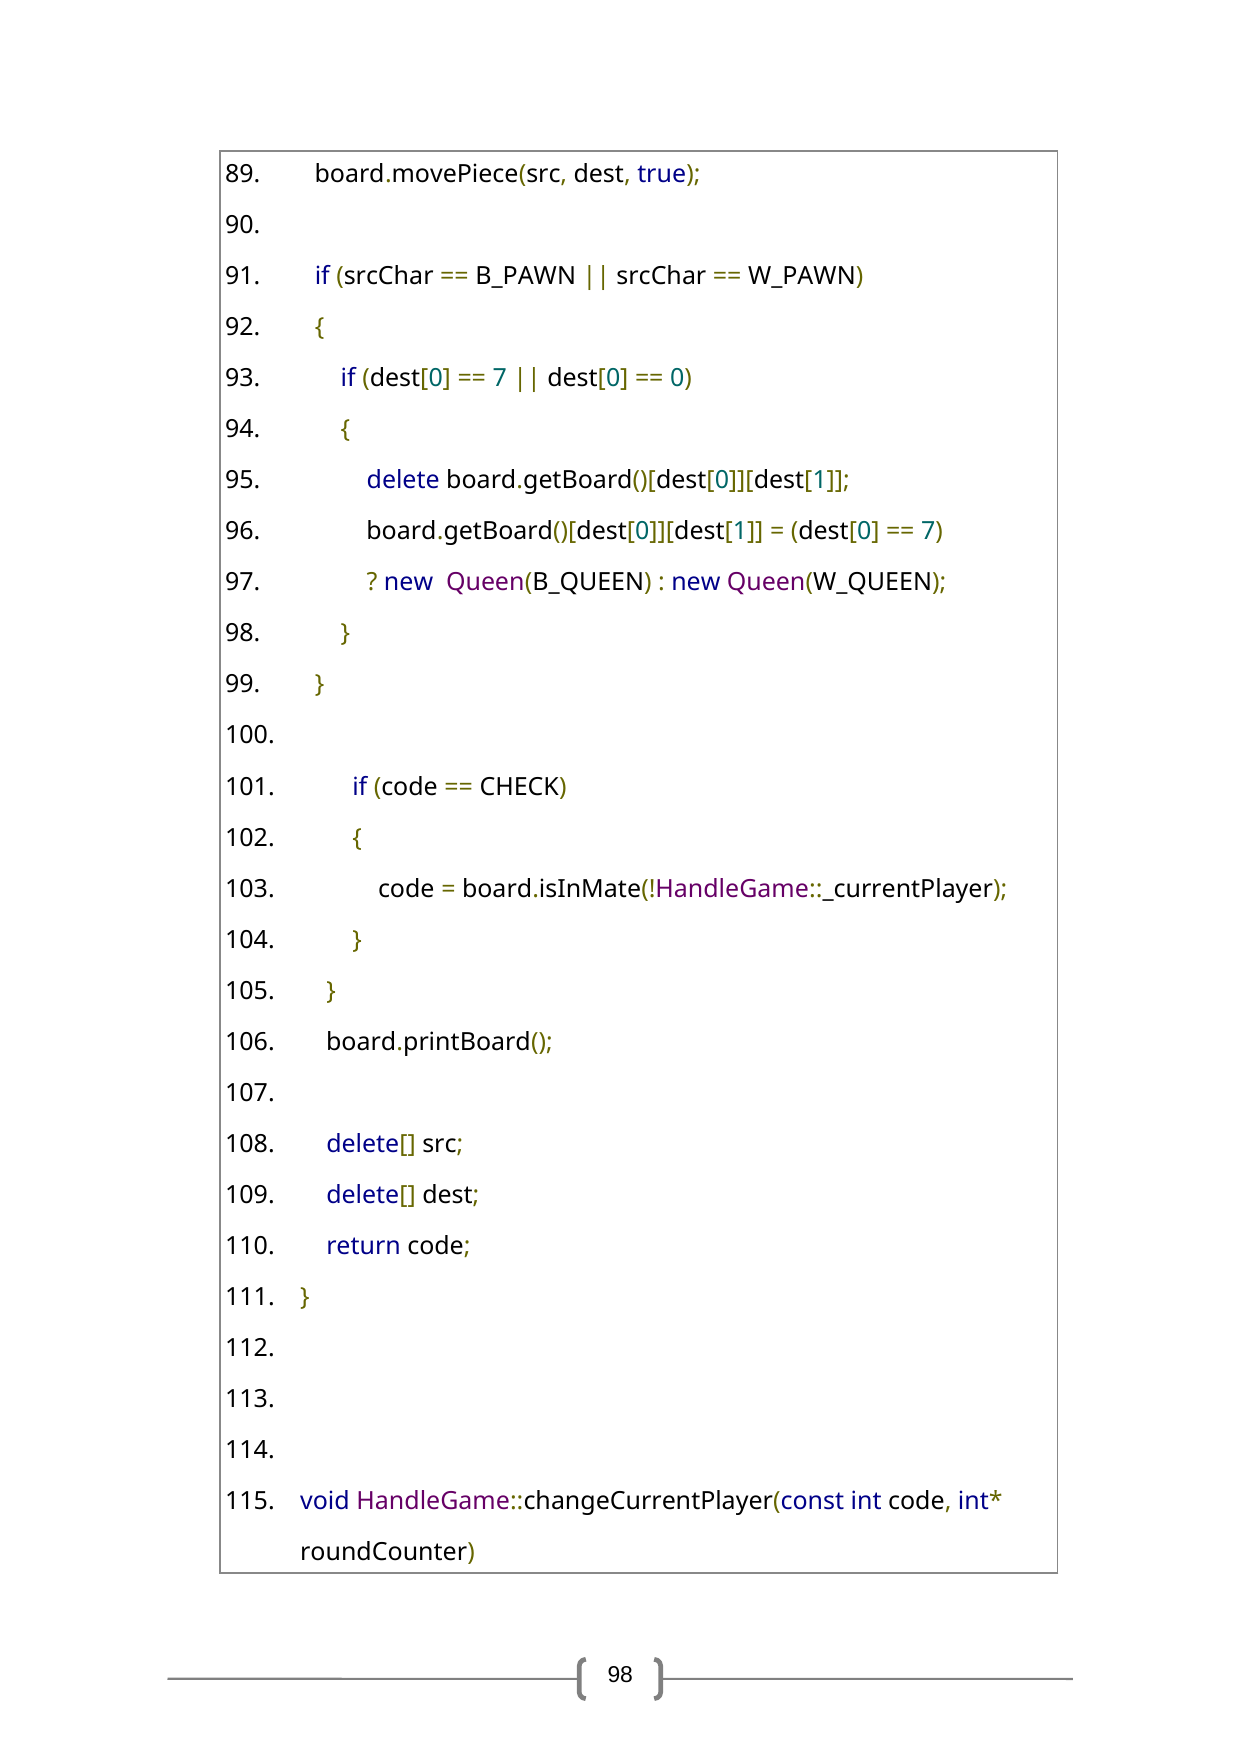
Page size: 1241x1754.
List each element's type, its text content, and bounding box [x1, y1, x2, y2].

list ? new Queen(B_QUEEN) : new Queen(W_QUEEN); [221, 558, 1057, 598]
list } [221, 1273, 1057, 1313]
list return code; [221, 1222, 1057, 1262]
list delete[] src; [221, 1120, 1057, 1159]
list } [221, 609, 1057, 649]
list delete[] dest; [221, 1171, 1057, 1211]
list if (srcChar == B_PAWN || srcChar == W_PAWN) [221, 252, 1057, 292]
list } [221, 916, 1057, 955]
list board.movePiece(src, dest, true); [221, 152, 1057, 190]
list { [221, 303, 1057, 343]
list void HandleGame::changeCurrentPlayer(const int code, int* roundCounter) [221, 1477, 1057, 1572]
list { [221, 813, 1057, 853]
list if (dest[0] == 7 || dest[0] == 0) [221, 354, 1057, 394]
list } [221, 660, 1057, 700]
list } [221, 967, 1057, 1006]
list if (code == CHECK) [221, 762, 1057, 802]
list board.printBoard(); [221, 1018, 1057, 1057]
list { [221, 405, 1057, 445]
list delete board.getBoard()[dest[0]][dest[1]]; [221, 456, 1057, 496]
list board.getBoard()[dest[0]][dest[1]] = (dest[0] == 7) [221, 507, 1057, 547]
list code = board.isInMate(!HandleGame::_currentPlayer); [221, 864, 1057, 904]
